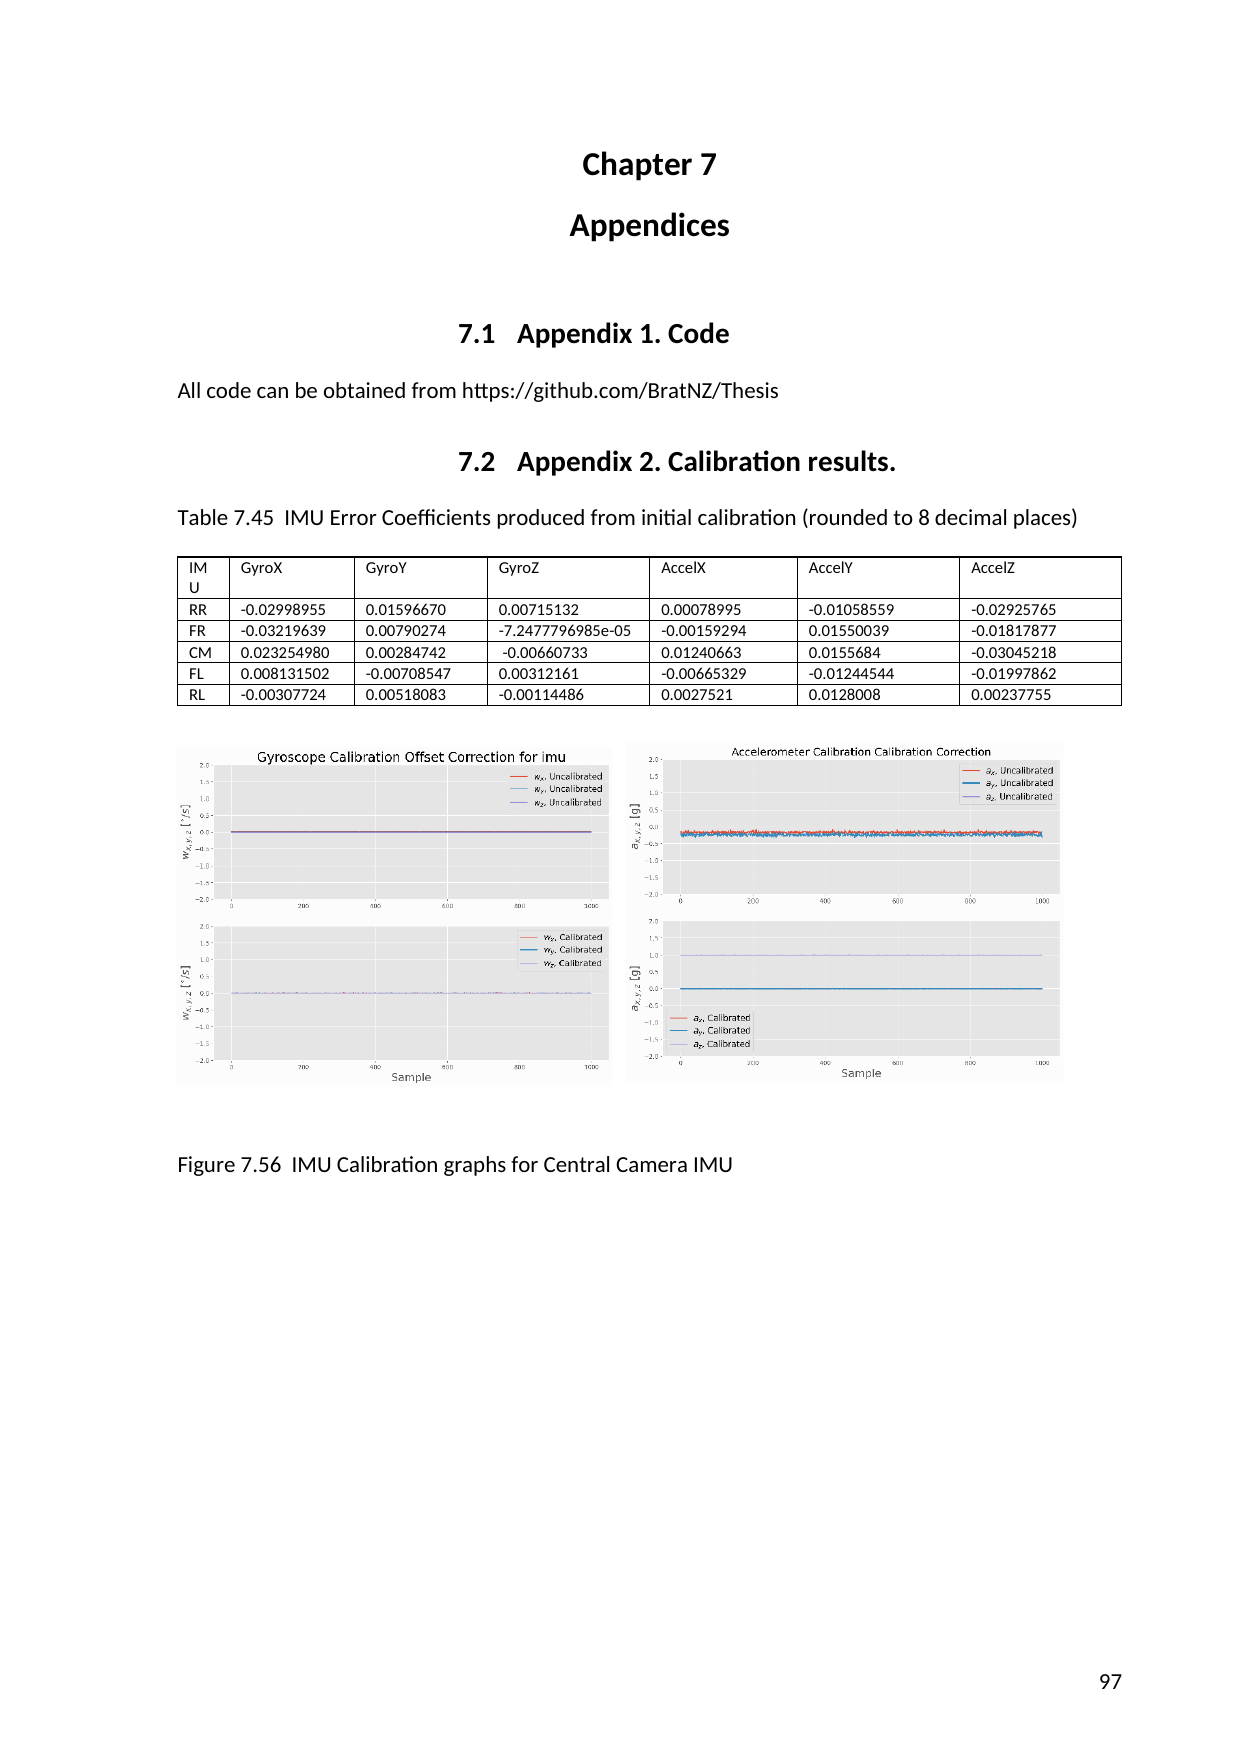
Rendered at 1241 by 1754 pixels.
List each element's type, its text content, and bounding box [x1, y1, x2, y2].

text All code can be obtained from https://github.com/BratNZ/Thesis [177, 376, 1122, 404]
table_cell 0.00790274 [355, 621, 487, 641]
picture [176, 747, 613, 1087]
table_cell 0.0027521 [650, 685, 797, 705]
table_cell -0.01997862 [960, 663, 1121, 683]
table_cell 0.01550039 [798, 621, 959, 641]
table_cell -0.00665329 [650, 663, 797, 683]
table_cell -0.00708547 [355, 663, 487, 683]
table_header GyroZ [488, 558, 649, 598]
table_cell 0.00237755 [960, 685, 1121, 705]
table_cell -0.02998955 [230, 599, 354, 619]
table_cell RR [178, 599, 229, 619]
subtitle Appendices [177, 143, 1122, 245]
table_cell CM [178, 642, 229, 662]
table_cell 0.00284742 [355, 642, 487, 662]
table_cell 0.008131502 [230, 663, 354, 683]
table_cell -0.02925765 [960, 599, 1121, 619]
table_header AccelZ [960, 558, 1121, 598]
table_cell -0.00307724 [230, 685, 354, 705]
table_cell -0.01244544 [798, 663, 959, 683]
table_cell -0.00660733 [488, 642, 649, 662]
table_cell 0.01240663 [650, 642, 797, 662]
table_cell FR [178, 621, 229, 641]
table_header AccelY [798, 558, 959, 598]
table_cell 0.0155684 [798, 642, 959, 662]
table_cell 0.01596670 [355, 599, 487, 619]
table_cell -0.01058559 [798, 599, 959, 619]
table_cell 0.00078995 [650, 599, 797, 619]
table_header GyroX [230, 558, 354, 598]
picture [625, 743, 1064, 1083]
table_header IMU [178, 558, 229, 598]
table_cell -0.01817877 [960, 621, 1121, 641]
table_cell 0.00312161 [488, 663, 649, 683]
table_cell 0.0128008 [798, 685, 959, 705]
table_cell -0.03045218 [960, 642, 1121, 662]
table_header AccelX [650, 558, 797, 598]
subtitle Appendix 1. Code [458, 315, 1122, 351]
table_cell -0.00159294 [650, 621, 797, 641]
table_cell -0.03219639 [230, 621, 354, 641]
table_cell -7.2477796985e-05 [488, 621, 649, 641]
table_cell -0.00114486 [488, 685, 649, 705]
table_cell FL [178, 663, 229, 683]
table_cell 0.00518083 [355, 685, 487, 705]
table_cell 0.00715132 [488, 599, 649, 619]
subtitle Appendix 2. Calibration results. [458, 443, 1122, 478]
table_cell RL [178, 685, 229, 705]
table_cell 0.023254980 [230, 642, 354, 662]
table_header GyroY [355, 558, 487, 598]
